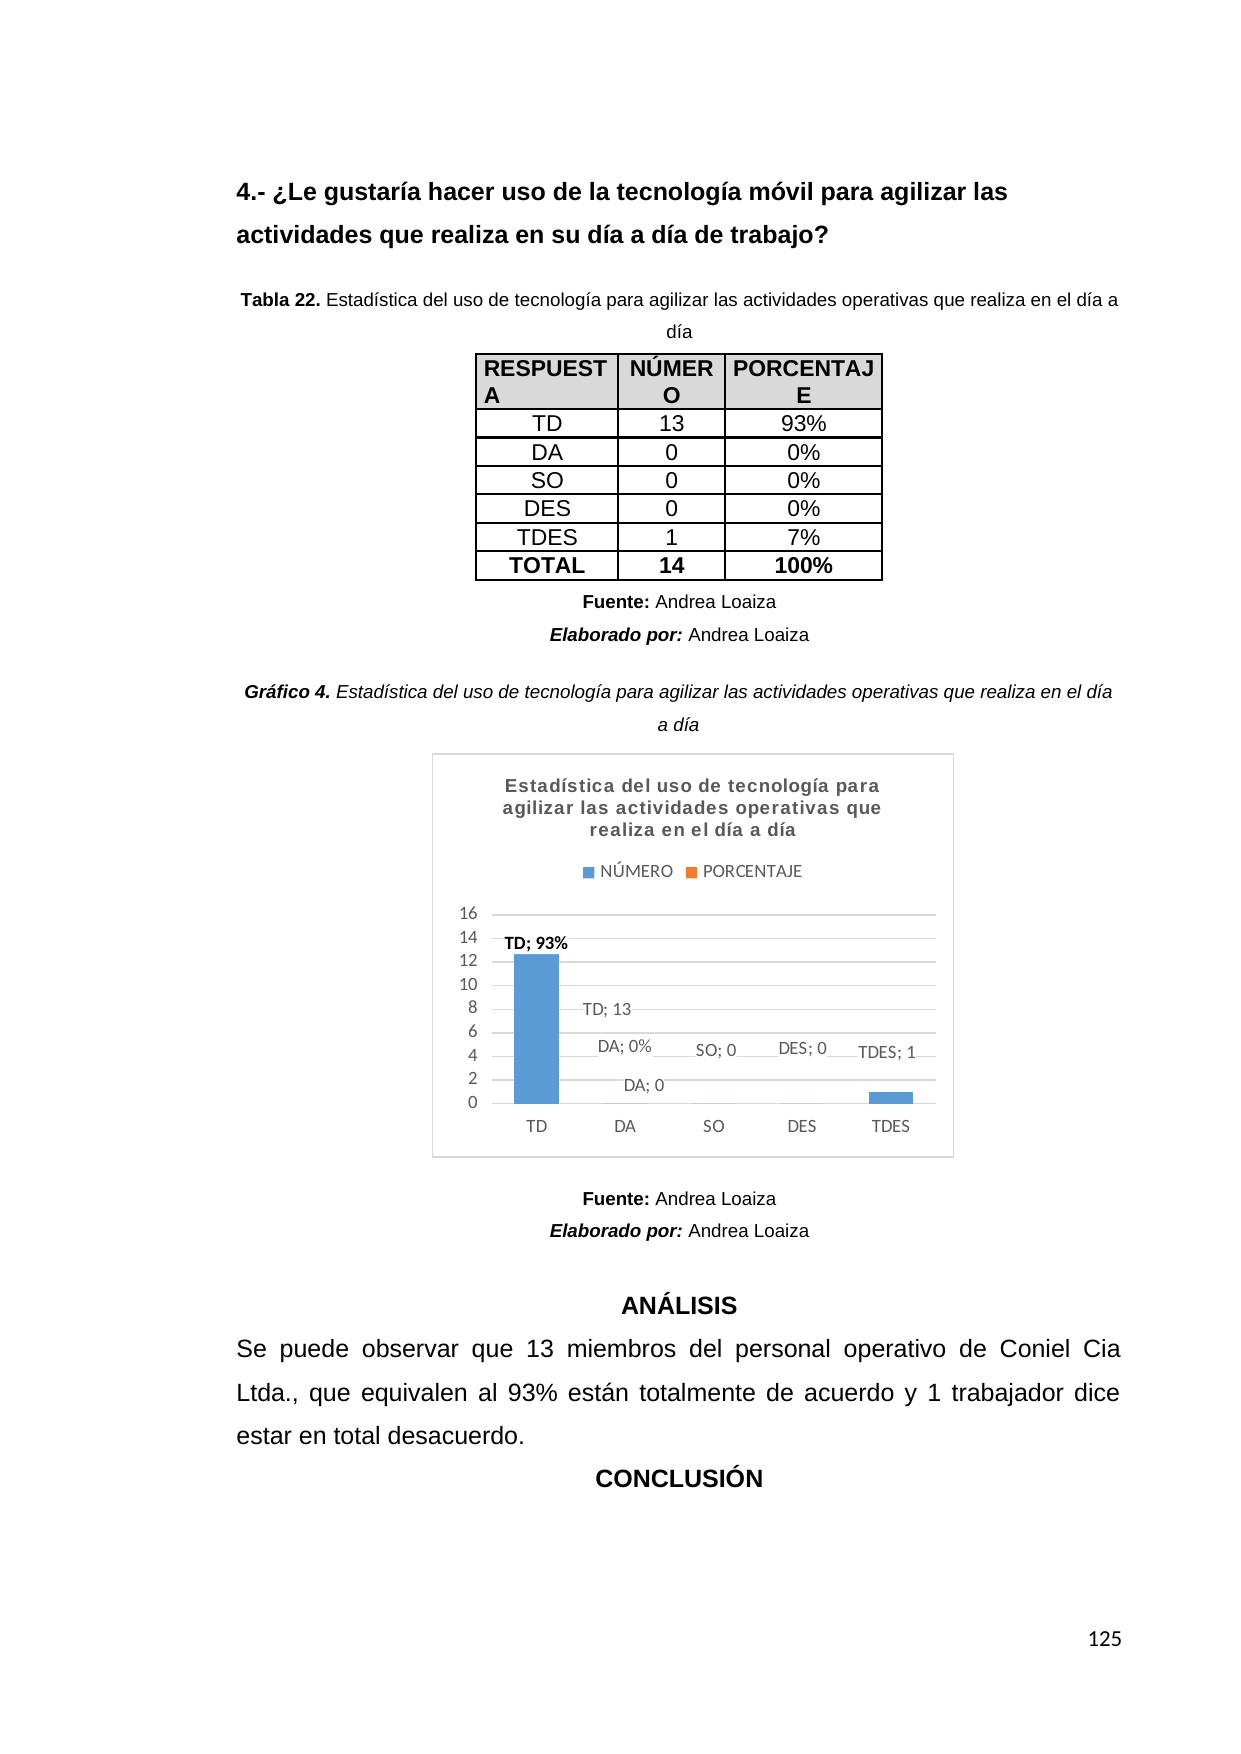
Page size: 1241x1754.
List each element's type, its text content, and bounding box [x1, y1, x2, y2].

text Tabla 22. Estadística del uso de tecnología para agilizar las actividades operativas que realiza en el día a día [236, 288, 1122, 342]
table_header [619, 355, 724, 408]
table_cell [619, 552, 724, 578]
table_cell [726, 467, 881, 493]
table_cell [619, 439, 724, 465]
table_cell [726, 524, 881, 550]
text ANÁLISIS [236, 1291, 1122, 1320]
text Elaborado por: Andrea Loaiza [236, 624, 1122, 645]
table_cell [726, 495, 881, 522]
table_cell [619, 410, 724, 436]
text Gráfico 4. Estadística del uso de tecnología para agilizar las actividades operativas que realiza en el día a día [236, 681, 1122, 735]
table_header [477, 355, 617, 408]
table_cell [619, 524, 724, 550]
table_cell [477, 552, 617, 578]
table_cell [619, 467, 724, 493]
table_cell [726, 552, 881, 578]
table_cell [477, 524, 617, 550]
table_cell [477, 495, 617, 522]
text Fuente: Andrea Loaiza [236, 1187, 1122, 1209]
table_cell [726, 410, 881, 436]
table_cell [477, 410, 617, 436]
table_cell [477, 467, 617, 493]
text Se puede observar que 13 miembros del personal operativo de Coniel Cia Ltda., que equivalen al 93% están totalmente de acuerdo y 1 trabajador dice estar en total desacuerdo. [236, 1334, 1122, 1449]
text 4.- ¿Le gustaría hacer uso de la tecnología móvil para agilizar las actividades que realiza en su día a día de trabajo? [236, 177, 1122, 249]
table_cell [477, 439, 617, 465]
text Fuente: Andrea Loaiza [236, 591, 1122, 613]
text Elaborado por: Andrea Loaiza [236, 1219, 1122, 1241]
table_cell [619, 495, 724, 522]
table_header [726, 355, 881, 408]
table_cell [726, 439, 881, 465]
text CONCLUSIÓN [236, 1464, 1122, 1493]
